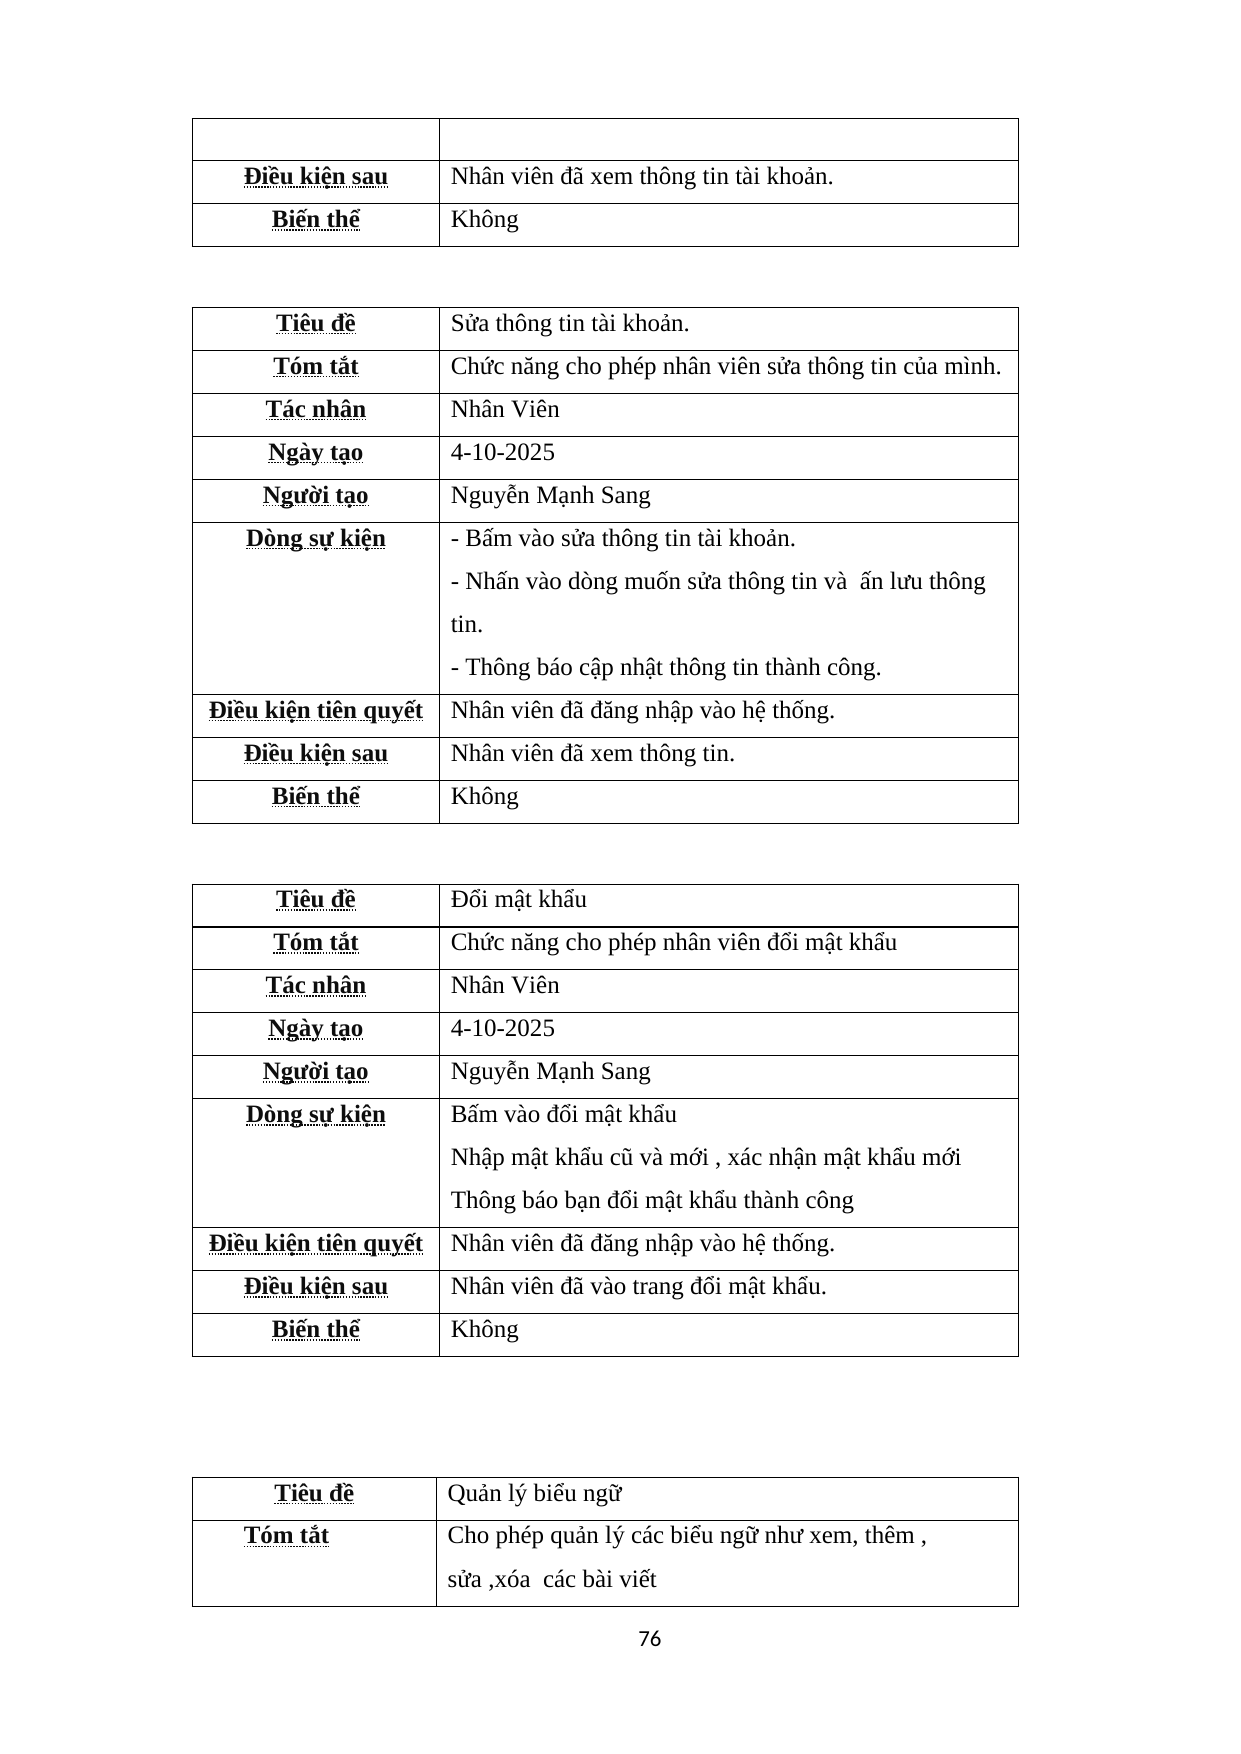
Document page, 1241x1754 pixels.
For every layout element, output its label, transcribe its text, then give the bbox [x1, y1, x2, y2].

table_cell Nguyễn Mạnh Sang [440, 480, 1018, 522]
table_cell Nhân viên đã xem thông tin. [440, 738, 1018, 780]
table_cell Nhân viên đã đăng nhập vào hệ thống. [440, 1228, 1018, 1270]
table_cell Biến thể [193, 1314, 439, 1356]
table_cell Tác nhân [193, 970, 439, 1012]
table_cell Cho phép quản lý các biểu ngữ như xem, thêm , sửa ,xóa các bài viết [437, 1521, 1018, 1606]
table_header Đổi mật khẩu [440, 885, 1018, 926]
table_cell Nguyễn Mạnh Sang [440, 1056, 1018, 1098]
table_cell - Bấm vào sửa thông tin tài khoản. - Nhấn vào dòng muốn sửa thông tin và ấn lưu thông tin. - Thông báo cập nhật thông tin thành công. [440, 523, 1018, 694]
table_cell Tóm tắt [193, 351, 439, 393]
table_cell Điều kiện tiên quyết [193, 695, 439, 737]
table_cell Chức năng cho phép nhân viên sửa thông tin của mình. [440, 351, 1018, 393]
table_cell Bấm vào đổi mật khẩu Nhập mật khẩu cũ và mới , xác nhận mật khẩu mới Thông báo bạn đổi mật khẩu thành công [440, 1099, 1018, 1227]
table_header Tiêu đề [193, 885, 439, 926]
table_cell Điều kiện tiên quyết [193, 1228, 439, 1270]
table_cell Điều kiện sau [193, 1271, 439, 1313]
table_cell Tóm tắt [193, 1521, 436, 1606]
table_cell Điều kiện sau [193, 161, 439, 203]
table_cell Nhân Viên [440, 970, 1018, 1012]
table_header Quản lý biểu ngữ [437, 1478, 1018, 1519]
table_cell 4-10-2025 [440, 437, 1018, 479]
table_header Tiêu đề [193, 308, 439, 350]
table_cell Nhân viên đã xem thông tin tài khoản. [440, 161, 1018, 203]
table_cell Biến thể [193, 781, 439, 823]
table_cell Người tạo [193, 480, 439, 522]
table_cell Tác nhân [193, 394, 439, 436]
table_cell Dòng sự kiện [193, 523, 439, 694]
table_header Tiêu đề [193, 1478, 436, 1519]
table_cell Không [440, 1314, 1018, 1356]
table_cell Ngày tạo [193, 1013, 439, 1055]
table_cell Biến thể [193, 204, 439, 246]
table_header Sửa thông tin tài khoản. [440, 308, 1018, 350]
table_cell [440, 119, 1018, 160]
table_cell Chức năng cho phép nhân viên đổi mật khẩu [440, 928, 1018, 969]
table_cell Nhân Viên [440, 394, 1018, 436]
table_cell Tóm tắt [193, 928, 439, 969]
table_cell Nhân viên đã đăng nhập vào hệ thống. [440, 695, 1018, 737]
table_cell Nhân viên đã vào trang đổi mật khẩu. [440, 1271, 1018, 1313]
table_cell 4-10-2025 [440, 1013, 1018, 1055]
table_cell Dòng sự kiện [193, 1099, 439, 1227]
table_cell Người tạo [193, 1056, 439, 1098]
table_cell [193, 119, 439, 160]
table_cell Không [440, 204, 1018, 246]
table_cell Điều kiện sau [193, 738, 439, 780]
table_cell Không [440, 781, 1018, 823]
table_cell Ngày tạo [193, 437, 439, 479]
